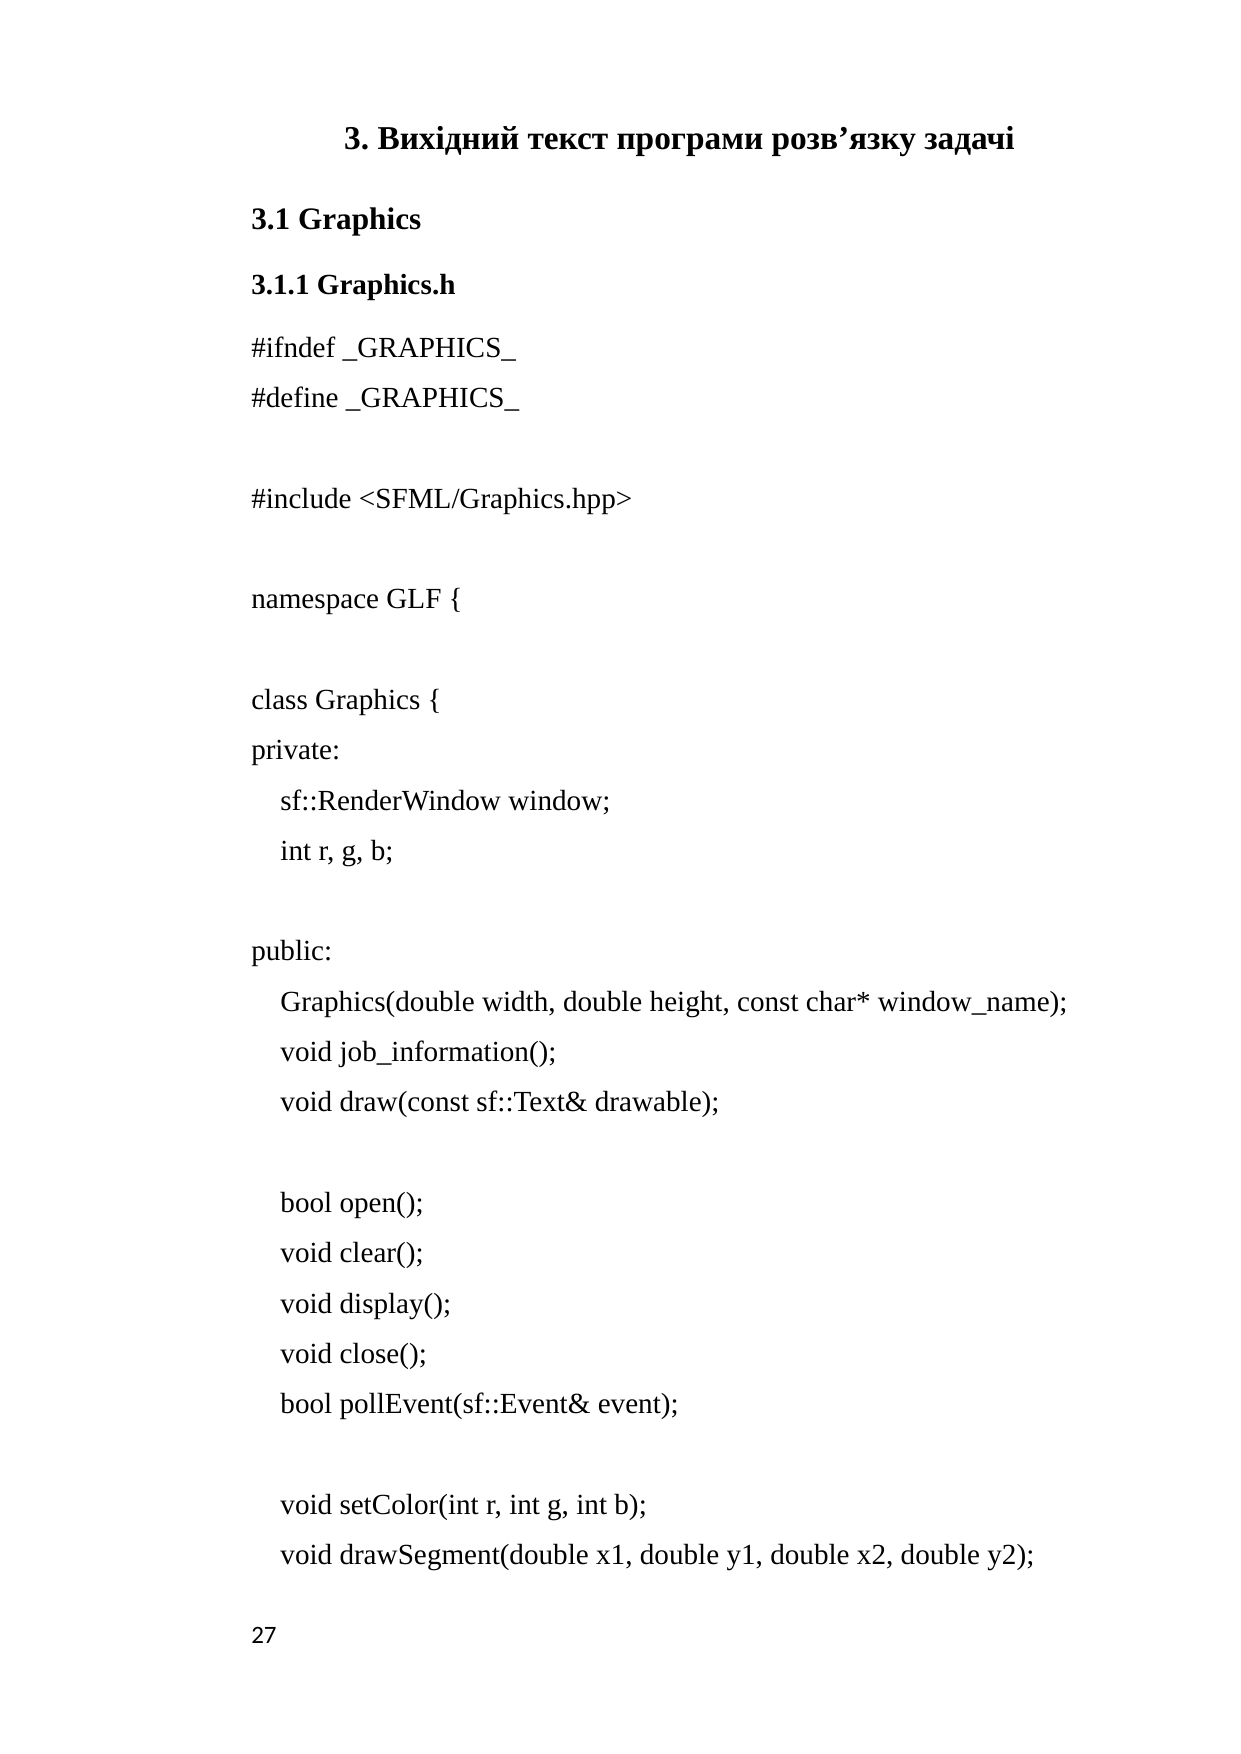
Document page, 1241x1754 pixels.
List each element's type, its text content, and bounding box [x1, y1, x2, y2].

text void job_information(); [177, 1034, 1181, 1068]
text void close(); [177, 1336, 1181, 1369]
list 3.1 Graphics [177, 201, 1181, 237]
text void draw(const sf::Text& drawable); [177, 1084, 1181, 1118]
text namespace GLF { [177, 581, 1181, 615]
text 3. Вихідний текст програми розв’язку задачі [177, 118, 1181, 156]
text private: [177, 732, 1181, 766]
text void clear(); [177, 1235, 1181, 1269]
text void setColor(int r, int g, int b); [177, 1487, 1181, 1521]
text #include <SFML/Graphics.hpp> [177, 481, 1181, 514]
text sf::RenderWindow window; [177, 783, 1181, 816]
text public: [177, 933, 1181, 967]
text bool open(); [177, 1185, 1181, 1219]
text bool pollEvent(sf::Event& event); [177, 1386, 1181, 1420]
text class Graphics { [177, 682, 1181, 716]
text void drawSegment(double x1, double y1, double x2, double y2); [177, 1537, 1181, 1571]
text 3.1.1 Graphics.h [177, 267, 1181, 301]
text #ifndef _GRAPHICS_ [177, 330, 1181, 363]
text #define _GRAPHICS_ [177, 380, 1181, 414]
text int r, g, b; [177, 833, 1181, 866]
text void display(); [177, 1286, 1181, 1319]
text Graphics(double width, double height, const char* window_name); [177, 984, 1181, 1017]
